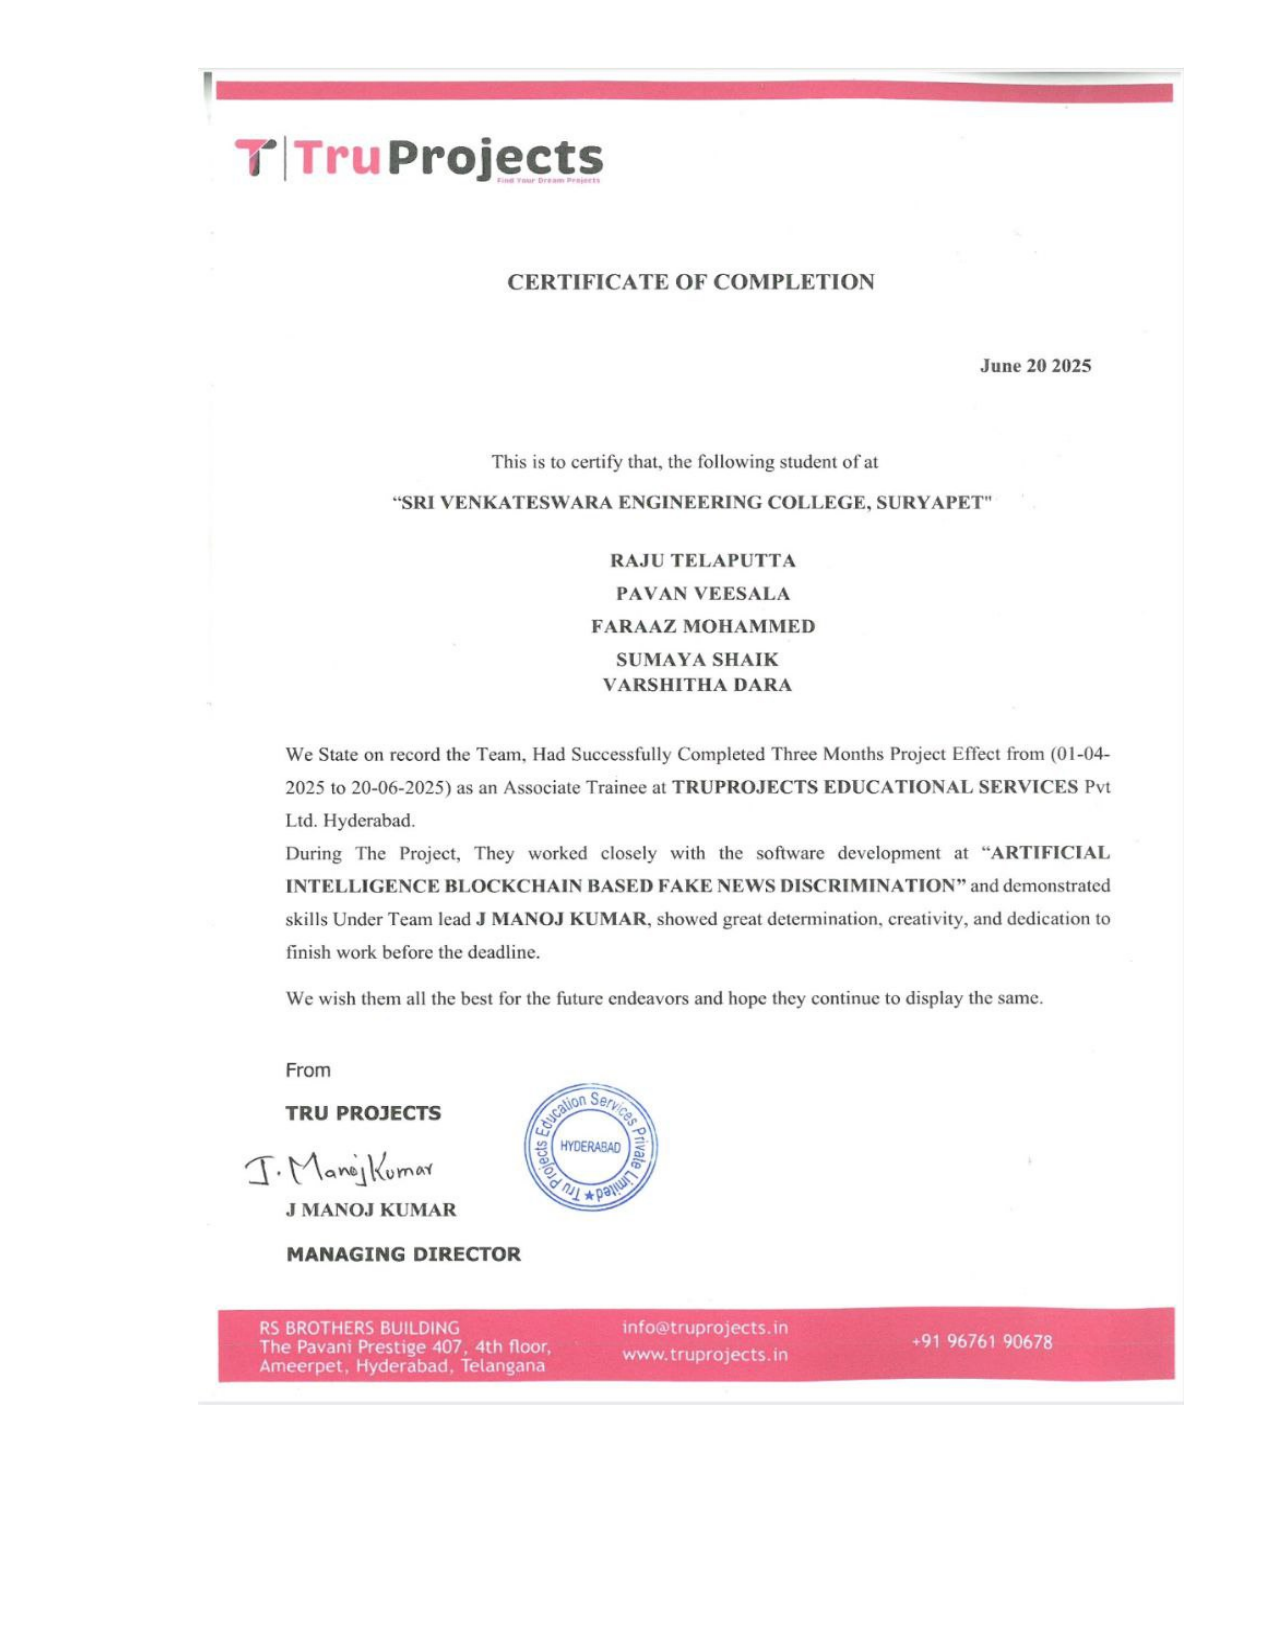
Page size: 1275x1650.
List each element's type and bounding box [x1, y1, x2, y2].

picture [198, 67, 1184, 1405]
